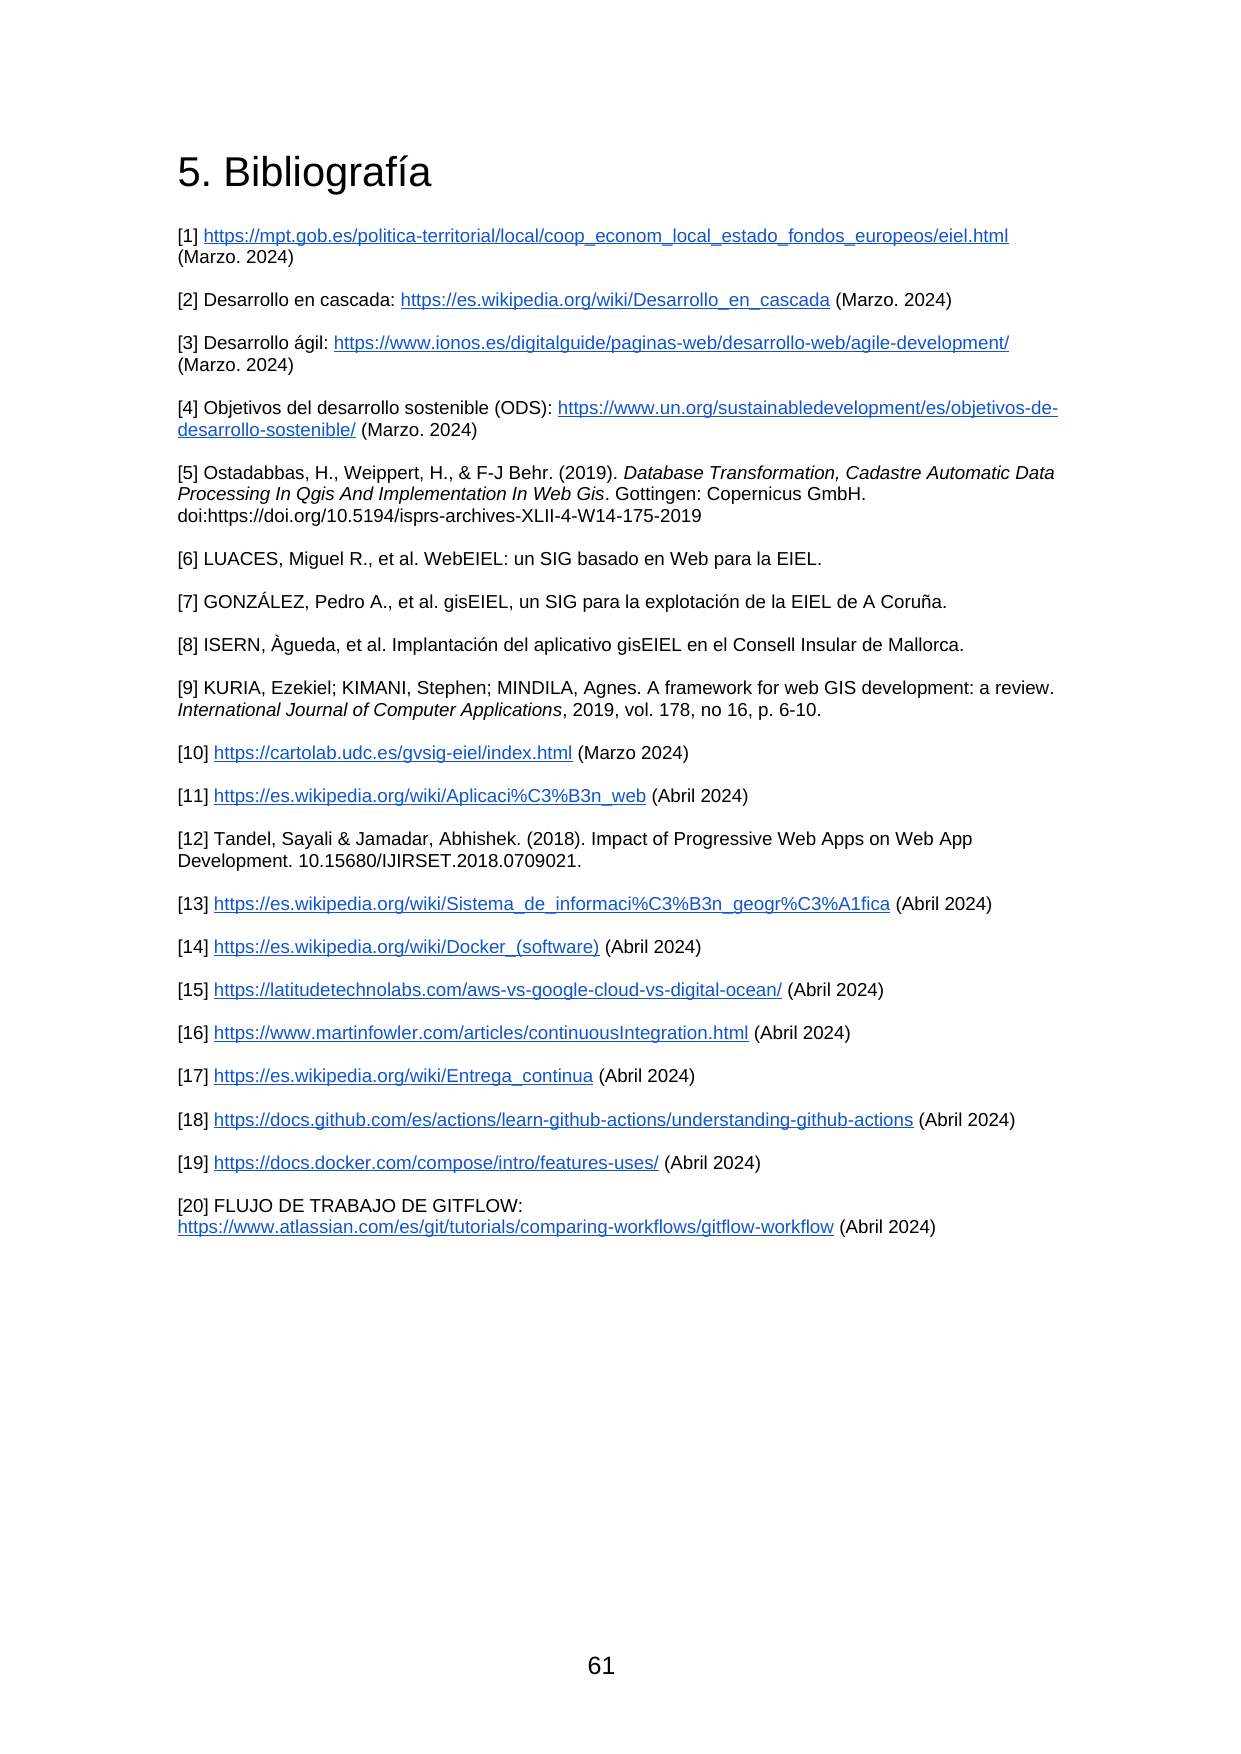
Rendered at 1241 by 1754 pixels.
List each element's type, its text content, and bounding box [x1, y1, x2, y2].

text [7] GONZÁLEZ, Pedro A., et al. gisEIEL, un SIG para la explotación de la EIEL de A Coruña. [177, 591, 1063, 612]
text [13] https://es.wikipedia.org/wiki/Sistema_de_informaci%C3%B3n_geogr%C3%A1fica (Abril 2024) [177, 893, 1063, 914]
text [17] https://es.wikipedia.org/wiki/Entrega_continua (Abril 2024) [177, 1065, 1063, 1087]
text [20] FLUJO DE TRABAJO DE GITFLOW: https://www.atlassian.com/es/git/tutorials/comparing-workflows/gitflow-workflow (Abril 2024) [177, 1195, 1063, 1238]
text [8] ISERN, Àgueda, et al. Implantación del aplicativo gisEIEL en el Consell Insular de Mallorca. [177, 634, 1063, 656]
text [12] Tandel, Sayali & Jamadar, Abhishek. (2018). Impact of Progressive Web Apps on Web App Development. 10.15680/IJIRSET.2018.0709021. [177, 828, 1063, 871]
text [16] https://www.martinfowler.com/articles/continuousIntegration.html (Abril 2024) [177, 1022, 1063, 1044]
text [18] https://docs.github.com/es/actions/learn-github-actions/understanding-github-actions (Abril 2024) [177, 1108, 1063, 1130]
text [11] https://es.wikipedia.org/wiki/Aplicaci%C3%B3n_web (Abril 2024) [177, 785, 1063, 807]
subtitle Bibliografía [177, 148, 1063, 196]
text [3] Desarrollo ágil: https://www.ionos.es/digitalguide/paginas-web/desarrollo-web/agile-development/ (Marzo. 2024) [177, 332, 1063, 375]
text [1] https://mpt.gob.es/politica-territorial/local/coop_econom_local_estado_fondos_europeos/eiel.html (Marzo. 2024) [177, 224, 1063, 267]
text [4] Objetivos del desarrollo sostenible (ODS): https://www.un.org/sustainabledevelopment/es/objetivos-de-desarrollo-sostenible/ (Marzo. 2024) [177, 397, 1063, 440]
text [9] KURIA, Ezekiel; KIMANI, Stephen; MINDILA, Agnes. A framework for web GIS development: a review. International Journal of Computer Applications, 2019, vol. 178, no 16, p. 6-10. [177, 677, 1063, 720]
text [2] Desarrollo en cascada: https://es.wikipedia.org/wiki/Desarrollo_en_cascada (Marzo. 2024) [177, 289, 1063, 311]
text [10] https://cartolab.udc.es/gvsig-eiel/index.html (Marzo 2024) [177, 742, 1063, 763]
text [19] https://docs.docker.com/compose/intro/features-uses/ (Abril 2024) [177, 1152, 1063, 1173]
text [6] LUACES, Miguel R., et al. WebEIEL: un SIG basado en Web para la EIEL. [177, 548, 1063, 569]
text [5] Ostadabbas, H., Weippert, H., & F-J Behr. (2019). Database Transformation, Cadastre Automatic Data Processing In Qgis And Implementation In Web Gis. Gottingen: Copernicus GmbH. doi:https://doi.org/10.5194/isprs-archives-XLII-4-W14-175-2019 [177, 462, 1063, 526]
text [14] https://es.wikipedia.org/wiki/Docker_(software) (Abril 2024) [177, 936, 1063, 957]
text [15] https://latitudetechnolabs.com/aws-vs-google-cloud-vs-digital-ocean/ (Abril 2024) [177, 979, 1063, 1001]
